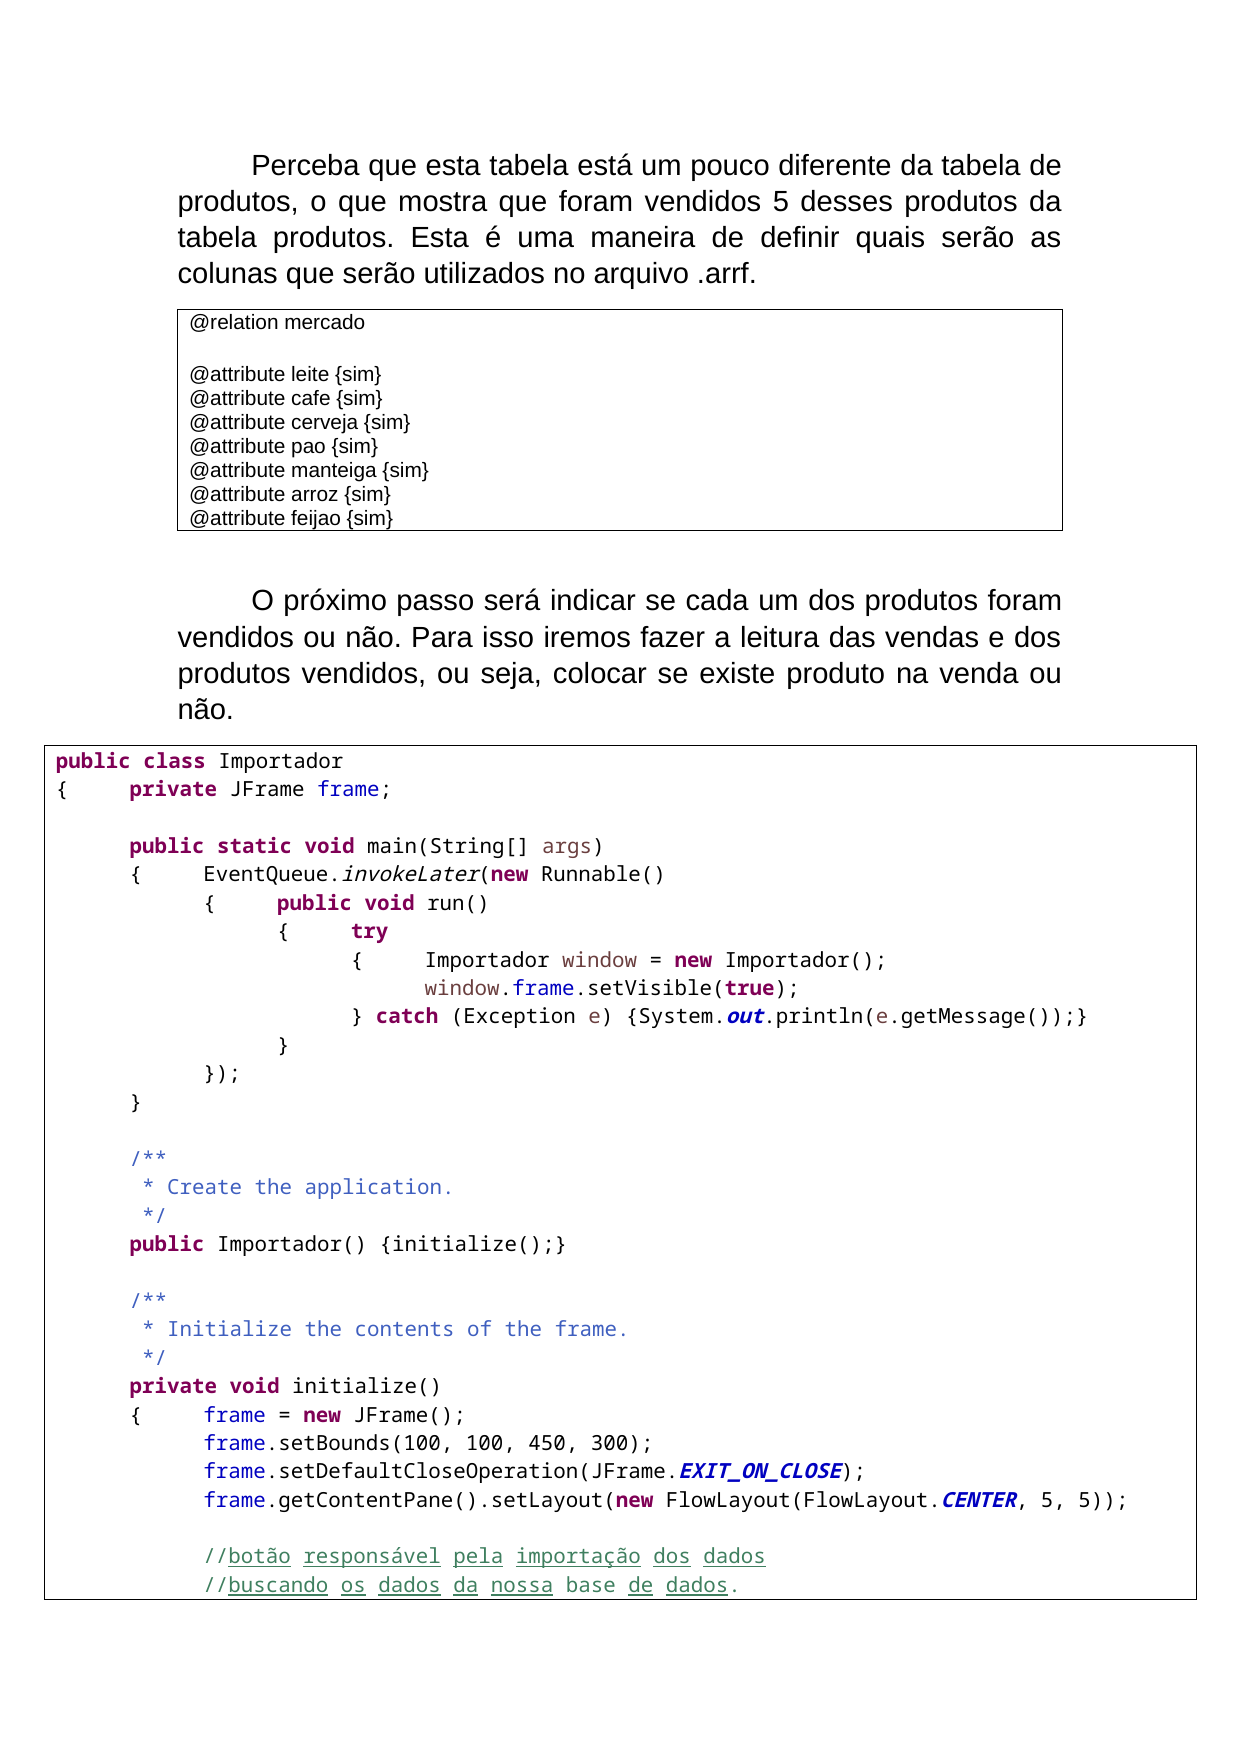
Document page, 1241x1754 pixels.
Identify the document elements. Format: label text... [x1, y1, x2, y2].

text O próximo passo será indicar se cada um dos produtos foram vendidos ou não. Para isso iremos fazer a leitura das vendas e dos produtos vendidos, ou seja, colocar se existe produto na venda ou não. [177, 583, 1063, 725]
text Perceba que esta tabela está um pouco diferente da tabela de produtos, o que mostra que foram vendidos 5 desses produtos da tabela produtos. Esta é uma maneira de definir quais serão as colunas que serão utilizados no arquivo .arrf. [177, 148, 1063, 289]
table_header @relation mercado @attribute leite {sim} @attribute cafe {sim} @attribute cerveja {sim} @attribute pao {sim} @attribute manteiga {sim} @attribute arroz {sim} @attribute feijao {sim} [178, 310, 1062, 529]
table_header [45, 746, 1196, 1598]
